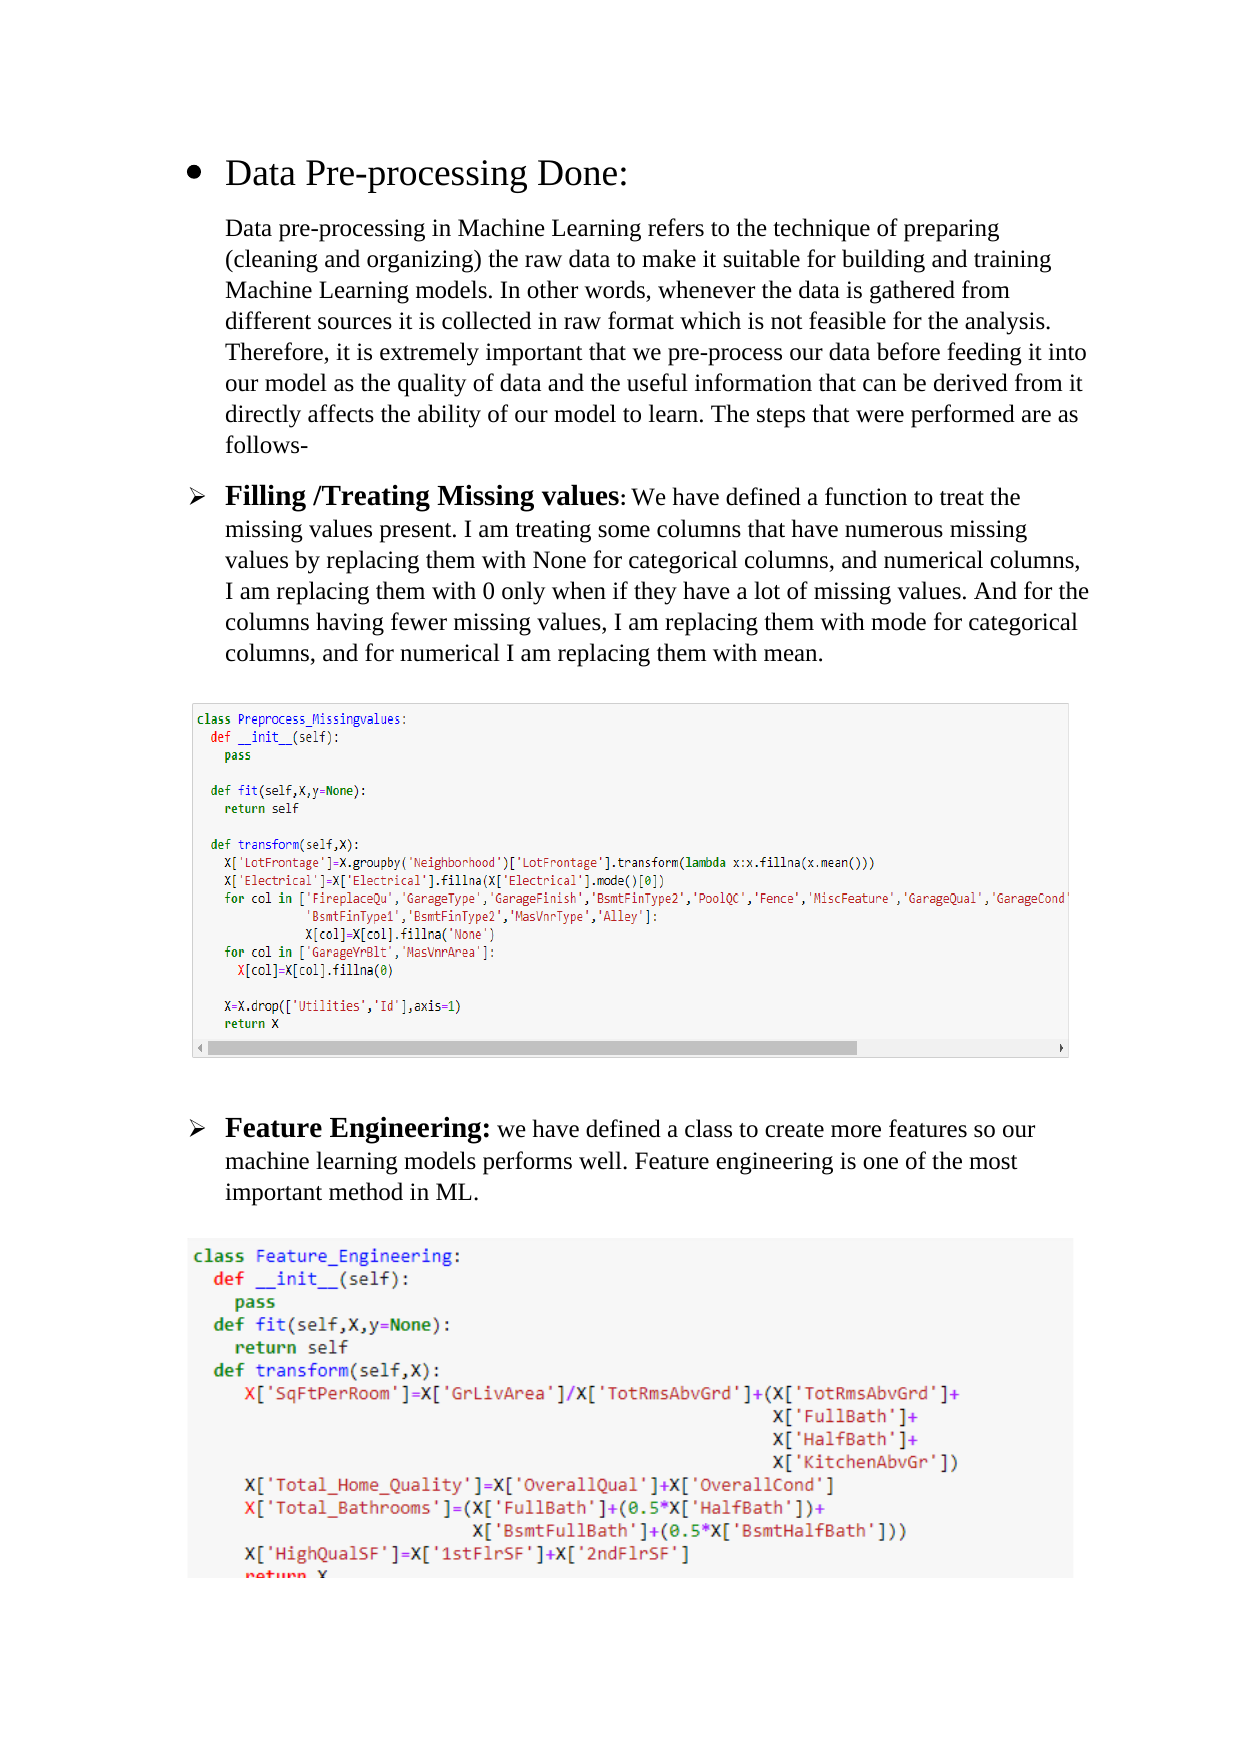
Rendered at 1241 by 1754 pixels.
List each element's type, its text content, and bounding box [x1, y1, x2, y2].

text Data pre-processing in Machine Learning refers to the technique of preparing (cleaning and organizing) the raw data to make it suitable for building and training Machine Learning models. In other words, whenever the data is gathered from different sources it is collected in raw format which is not feasible for the analysis. Therefore, it is extremely important that we pre-process our data before feeding it into our model as the quality of data and the useful information that can be derived from it directly affects the ability of our model to learn. The steps that were performed are as follows- [225, 213, 1090, 459]
picture [187, 699, 1087, 1078]
list Filling /Treating Missing values: We have defined a function to treat the missing values present. I am treating some columns that have numerous missing values by replacing them with None for categorical columns, and numerical columns, I am replacing them with 0 only when if they have a lot of missing values. And for the columns having fewer missing values, I am replacing them with mode for categorical columns, and for numerical I am replacing them with mean. [187, 478, 1090, 667]
list Feature Engineering: we have defined a class to create more features so our machine learning models performs well. Feature engineering is one of the most important method in ML. [187, 1110, 1090, 1206]
list Data Pre-processing Done: [187, 150, 1090, 193]
picture [187, 1238, 1074, 1578]
